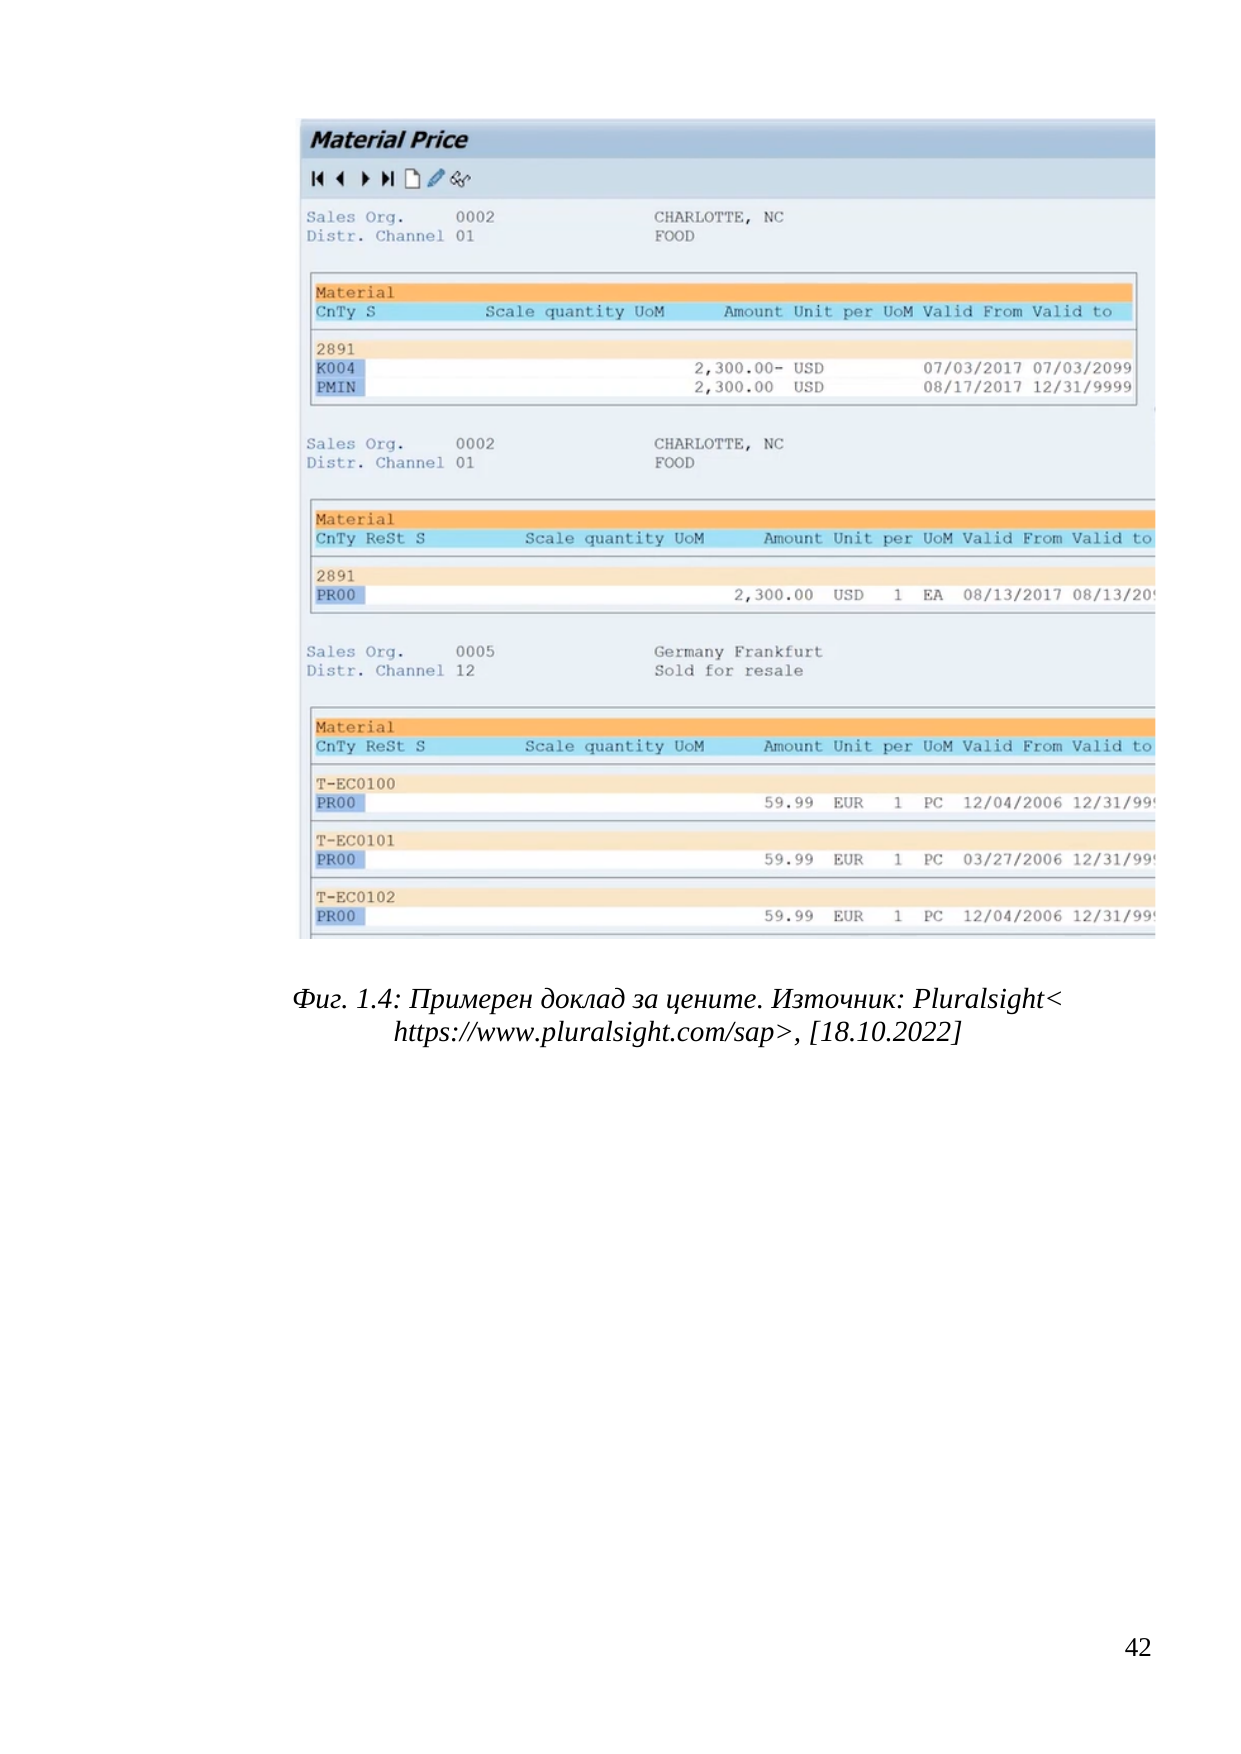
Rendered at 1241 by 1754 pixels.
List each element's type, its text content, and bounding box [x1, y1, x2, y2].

title Фиг. 1.4: Примерен доклад за цените. Източник: Pluralsight< https://www.pluralsight.com/sap>, [18.10.2022] [266, 981, 1092, 1048]
picture [295, 118, 1156, 939]
